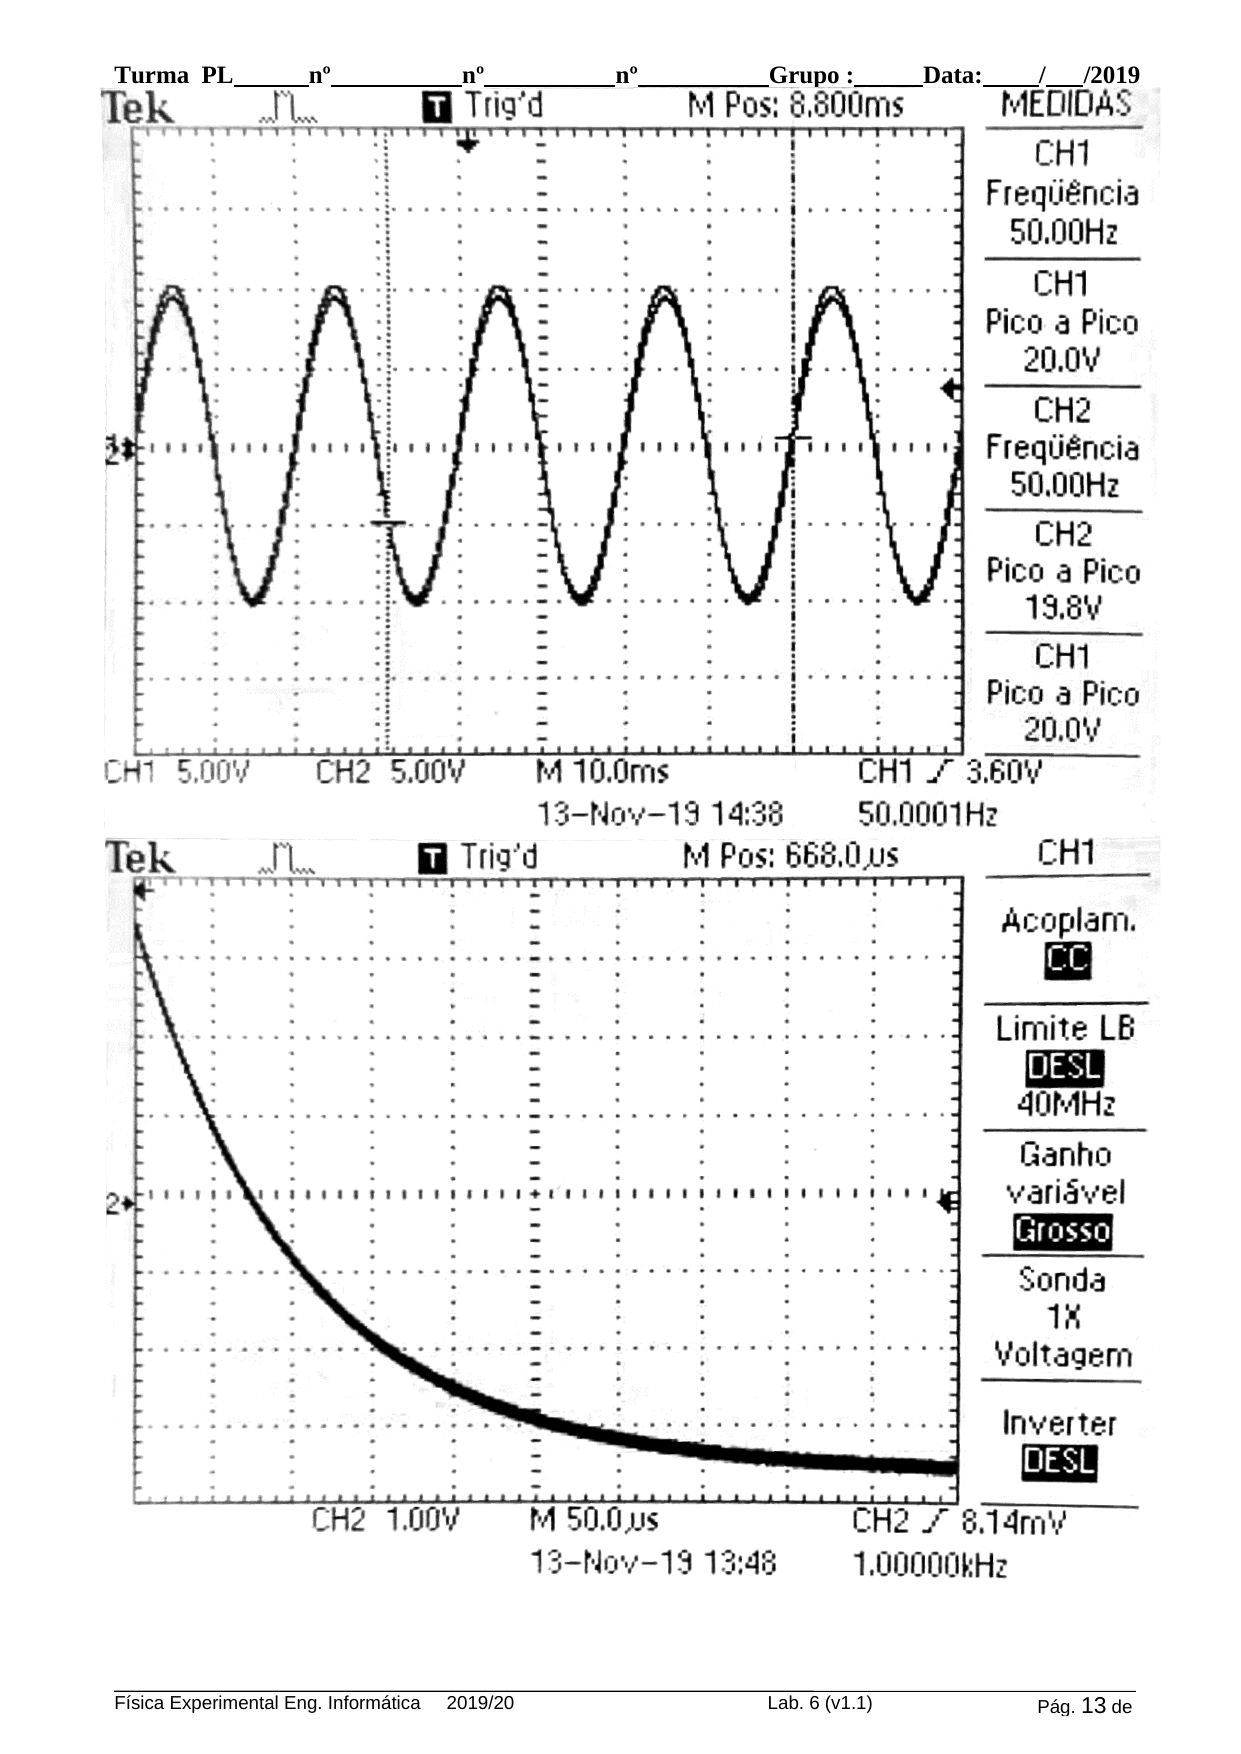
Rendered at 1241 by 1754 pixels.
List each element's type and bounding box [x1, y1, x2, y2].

picture [100, 87, 1161, 1586]
